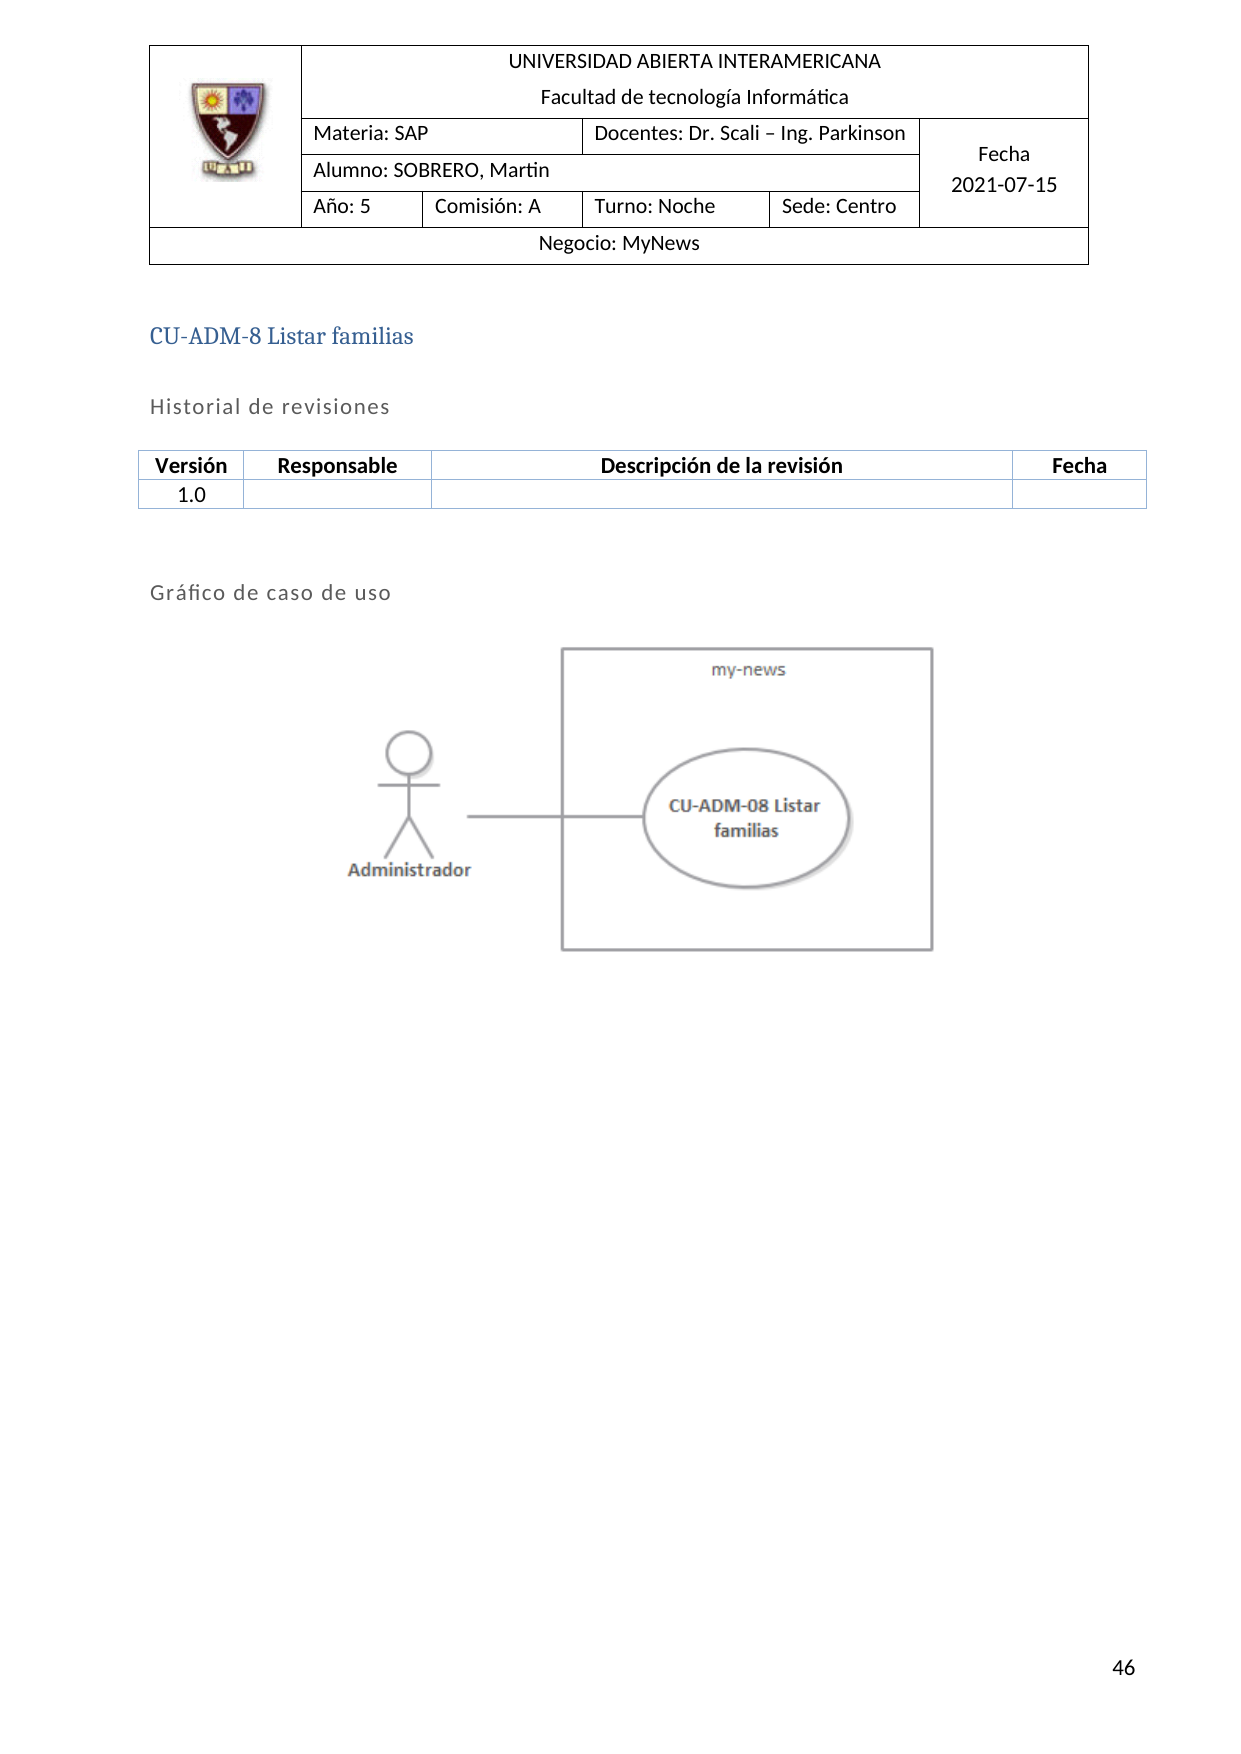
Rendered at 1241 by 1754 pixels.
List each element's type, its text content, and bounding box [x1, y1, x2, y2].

table_header Fecha [1013, 451, 1146, 479]
picture [177, 74, 278, 187]
table_cell 1.0 [139, 480, 243, 508]
table_cell [1013, 480, 1146, 508]
table_header Descripción de la revisión [432, 451, 1012, 479]
table_cell [432, 480, 1012, 508]
subtitle Historial de revisiones [150, 392, 1135, 421]
table_header Versión [139, 451, 243, 479]
table_cell [244, 480, 431, 508]
subtitle CU-ADM-8 Listar familias [150, 322, 1135, 351]
picture [345, 635, 940, 958]
table_header Responsable [244, 451, 431, 479]
subtitle Gráfico de caso de uso [150, 578, 1135, 607]
